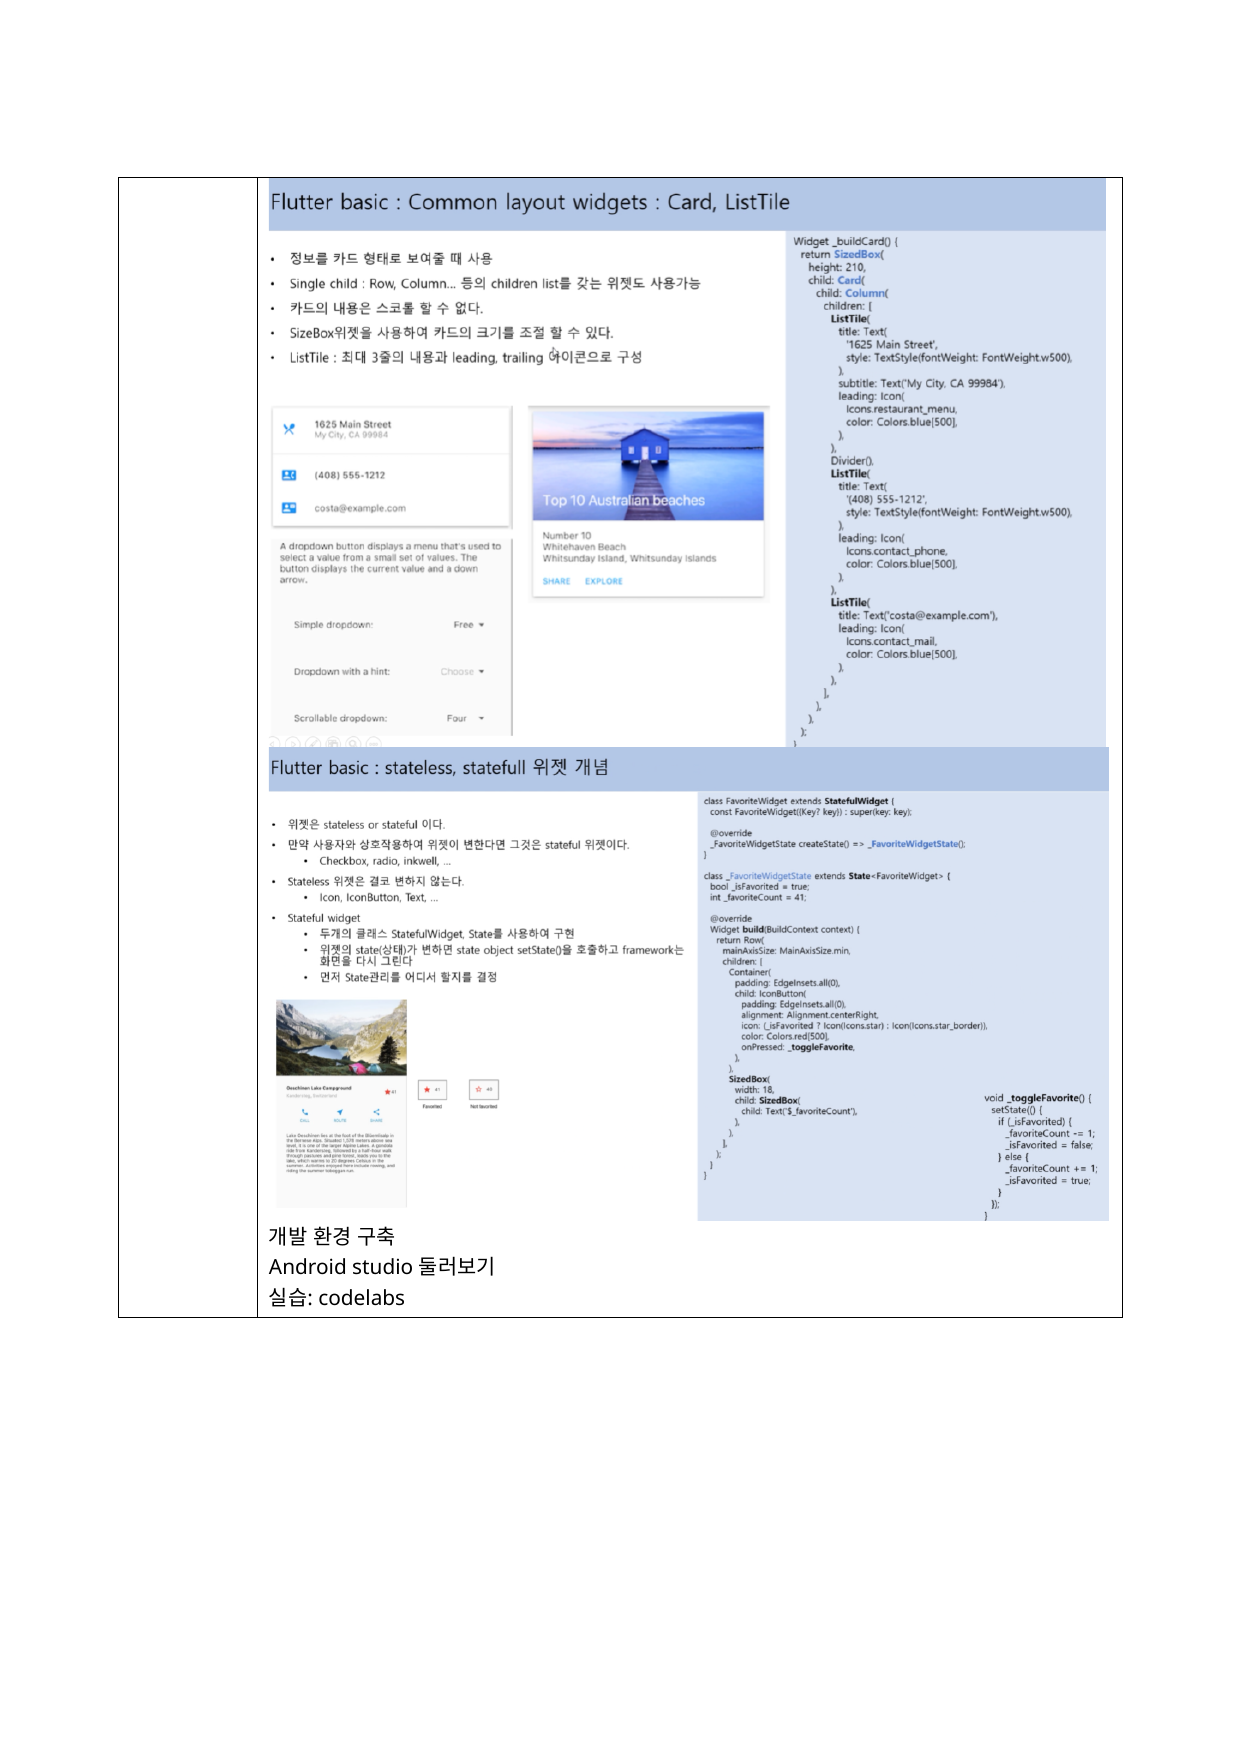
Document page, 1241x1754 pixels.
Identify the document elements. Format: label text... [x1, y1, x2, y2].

table_cell Google’s Flutter -탄생배경: 언어가 아니고 frame work, 개발도구, 주로 dart(크롬에 저장된 엔진, 객체지향 언어)언어 사용, 자바를 다트로 대체하려고 했는데 실패, -특징: JIT (just in time), AOT(ahead of time) 컴파일 모두 지원 개발 중 출시할 때 -관련 사이트 : dart.dev, flutter.dev -Flutter basic 트리구조 개발 환경 구축 Android studio 둘러보기 실습: codelabs [258, 178, 1122, 1317]
picture [268, 178, 1109, 1221]
table_cell [119, 178, 257, 1317]
